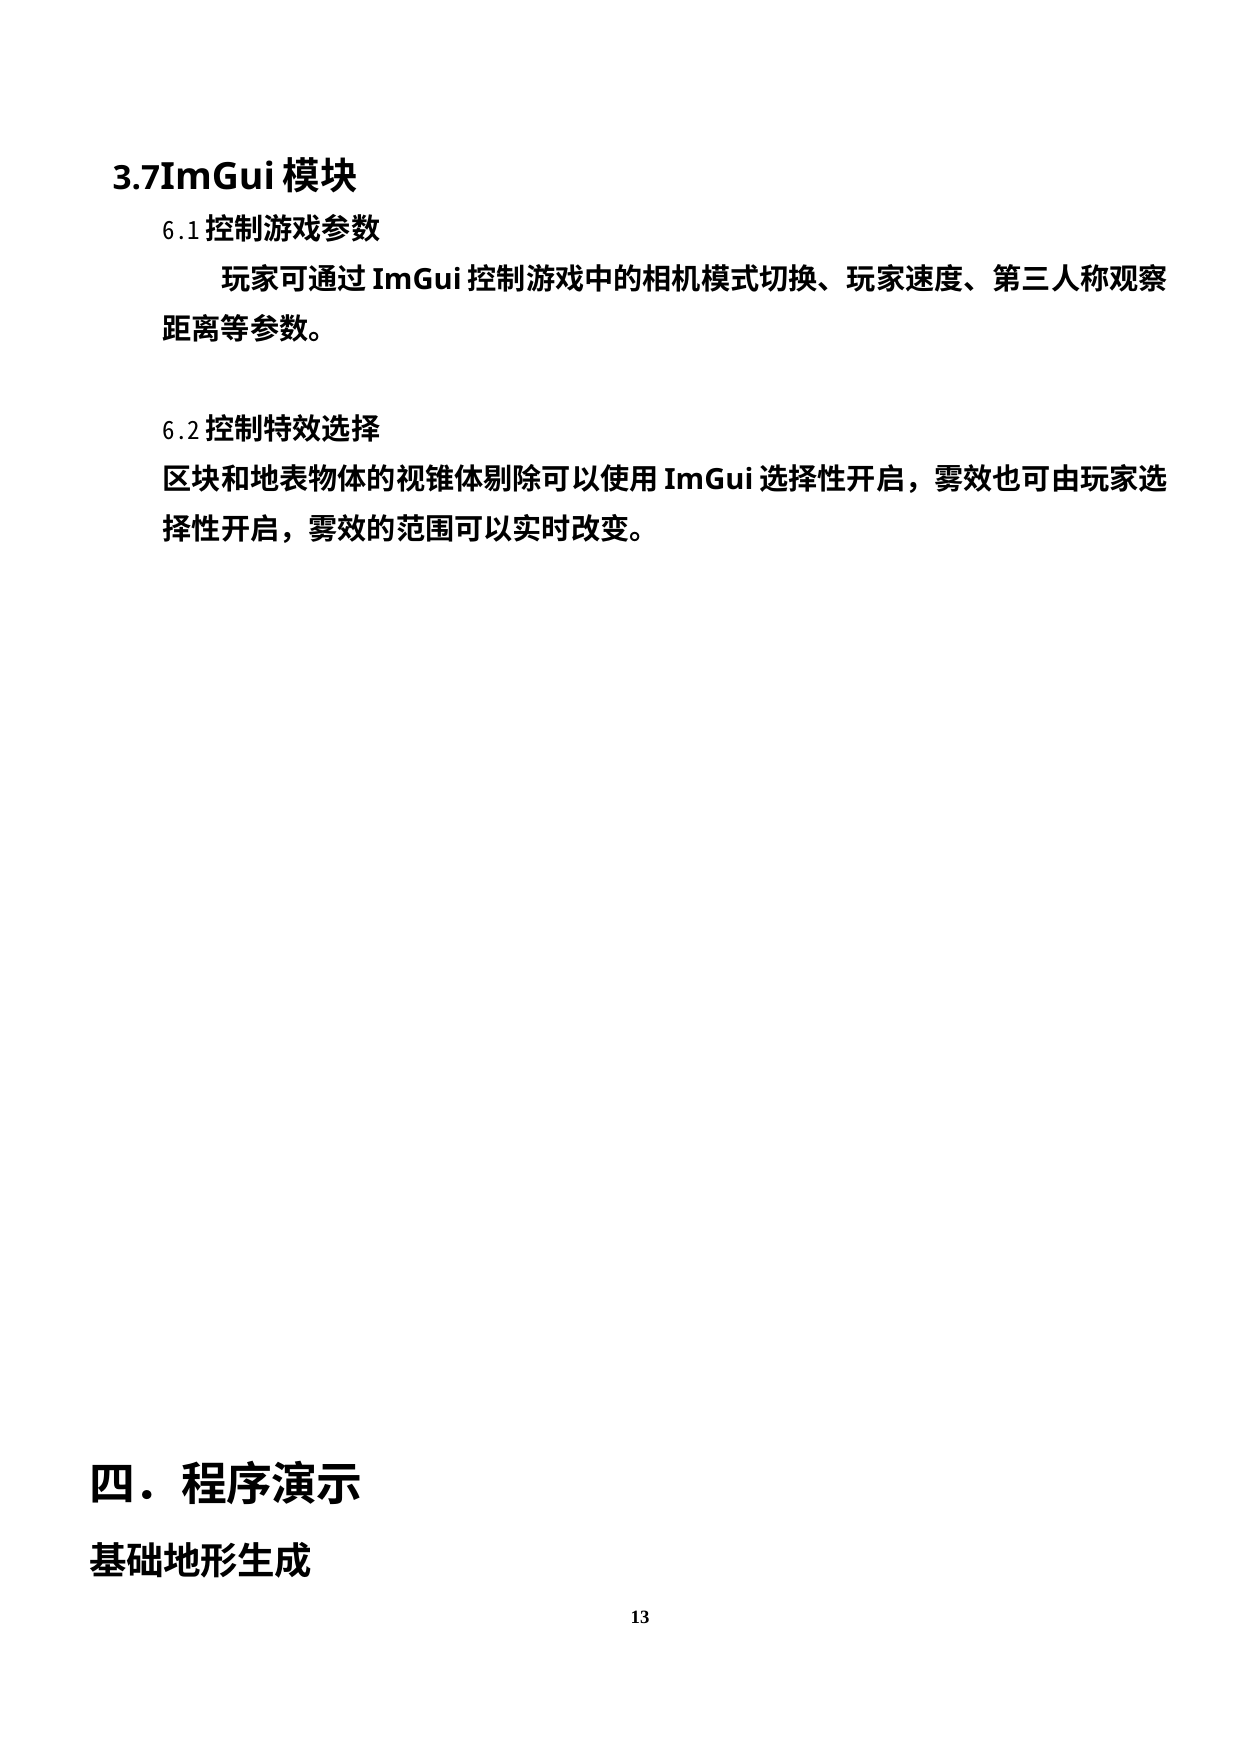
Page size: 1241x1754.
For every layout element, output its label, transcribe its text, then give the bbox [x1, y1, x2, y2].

subtitle 玩家可通过ImGui控制游戏中的相机模式切换、玩家速度、第三人称观察距离等参数。 [162, 250, 1173, 349]
subtitle 四．程序演示 [89, 1442, 1173, 1515]
subtitle 基础地形生成 [89, 1515, 1173, 1589]
subtitle 区块和地表物体的视锥体剔除可以使用ImGui选择性开启，雾效也可由玩家选择性开启，雾效的范围可以实时改变。 [162, 450, 1173, 1442]
subtitle 3.7ImGui模块 [112, 150, 1173, 199]
subtitle 6.1控制游戏参数 [162, 200, 1173, 250]
subtitle 6.2控制特效选择 [162, 400, 1173, 449]
